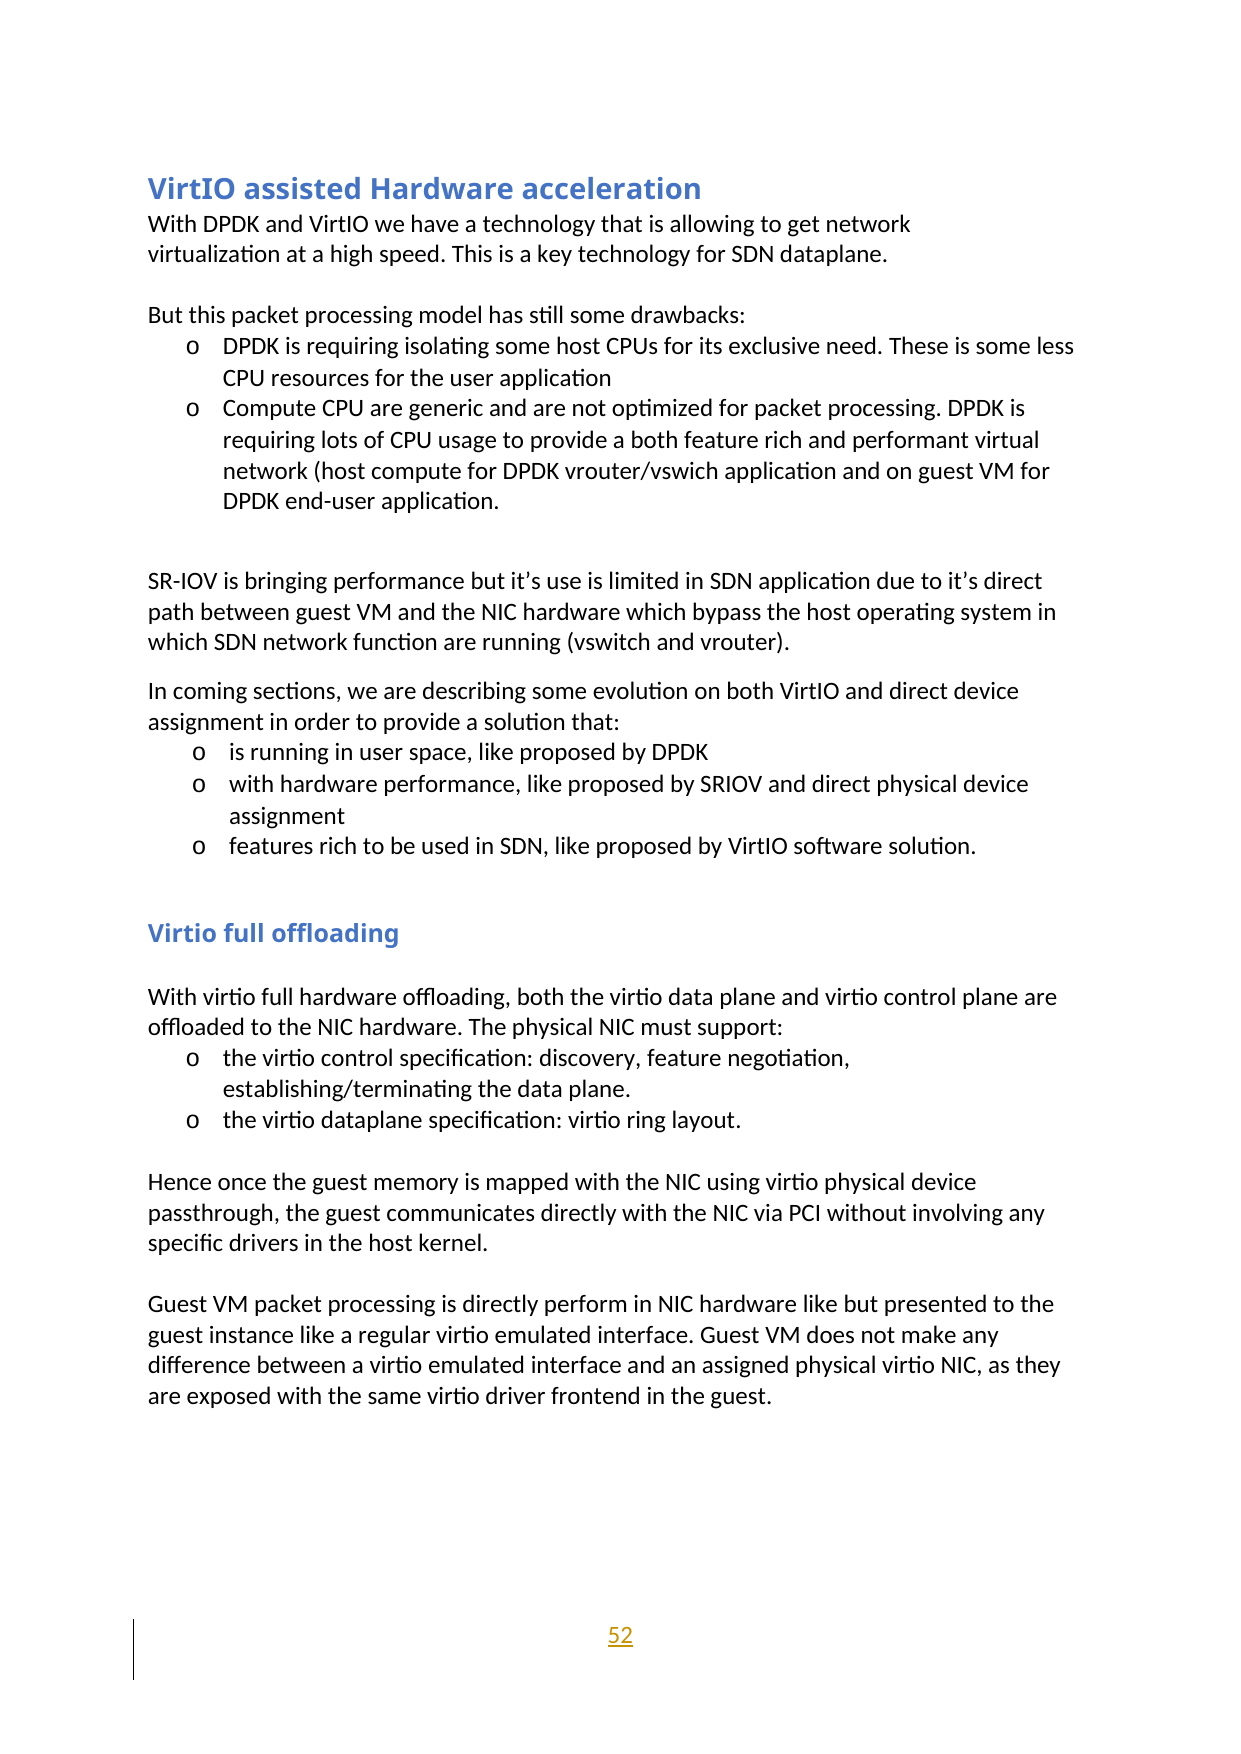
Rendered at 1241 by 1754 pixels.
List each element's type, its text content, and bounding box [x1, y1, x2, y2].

list is running in user space, like proposed by DPDK [191, 736, 1043, 768]
text SR-IOV is bringing performance but it’s use is limited in SDN application due to it’s direct path between guest VM and the NIC hardware which bypass the host operating system in which SDN network function are running (vswitch and vrouter). [148, 565, 1093, 657]
list the virtio control specification: discovery, feature negotiation, establishing/terminating the data plane. [185, 1042, 1093, 1104]
text In coming sections, we are describing some evolution on both VirtIO and direct device assignment in order to provide a solution that: [148, 675, 1043, 736]
list the virtio dataplane specification: virtio ring layout. [185, 1104, 1093, 1136]
text With virtio full hardware offloading, both the virtio data plane and virtio control plane are offloaded to the NIC hardware. The physical NIC must support: [148, 981, 1093, 1042]
list features rich to be used in SDN, like proposed by VirtIO software solution. [191, 831, 1043, 862]
list DPDK is requiring isolating some host CPUs for its exclusive need. These is some less CPU resources for the user application [185, 330, 1093, 392]
text Hence once the guest memory is mapped with the NIC using virtio physical device passthrough, the guest communicates directly with the NIC via PCI without involving any specific drivers in the host kernel. [148, 1166, 1093, 1258]
text Guest VM packet processing is directly perform in NIC hardware like but presented to the guest instance like a regular virtio emulated interface. Guest VM does not make any difference between a virtio emulated interface and an assigned physical virtio NIC, as they are exposed with the same virtio driver frontend in the guest. [148, 1288, 1093, 1410]
list Compute CPU are generic and are not optimized for packet processing. DPDK is requiring lots of CPU usage to provide a both feature rich and performant virtual network (host compute for DPDK vrouter/vswich application and on guest VM for DPDK end-user application. [185, 392, 1093, 516]
subtitle Virtio full offloading [148, 916, 1093, 950]
text But this packet processing model has still some drawbacks: [148, 300, 1093, 330]
subtitle VirtIO assisted Hardware acceleration [148, 168, 1093, 208]
list with hardware performance, like proposed by SRIOV and direct physical device assignment [191, 768, 1043, 831]
text With DPDK and VirtIO we have a technology that is allowing to get network virtualization at a high speed. This is a key technology for SDN dataplane. [148, 208, 1043, 269]
